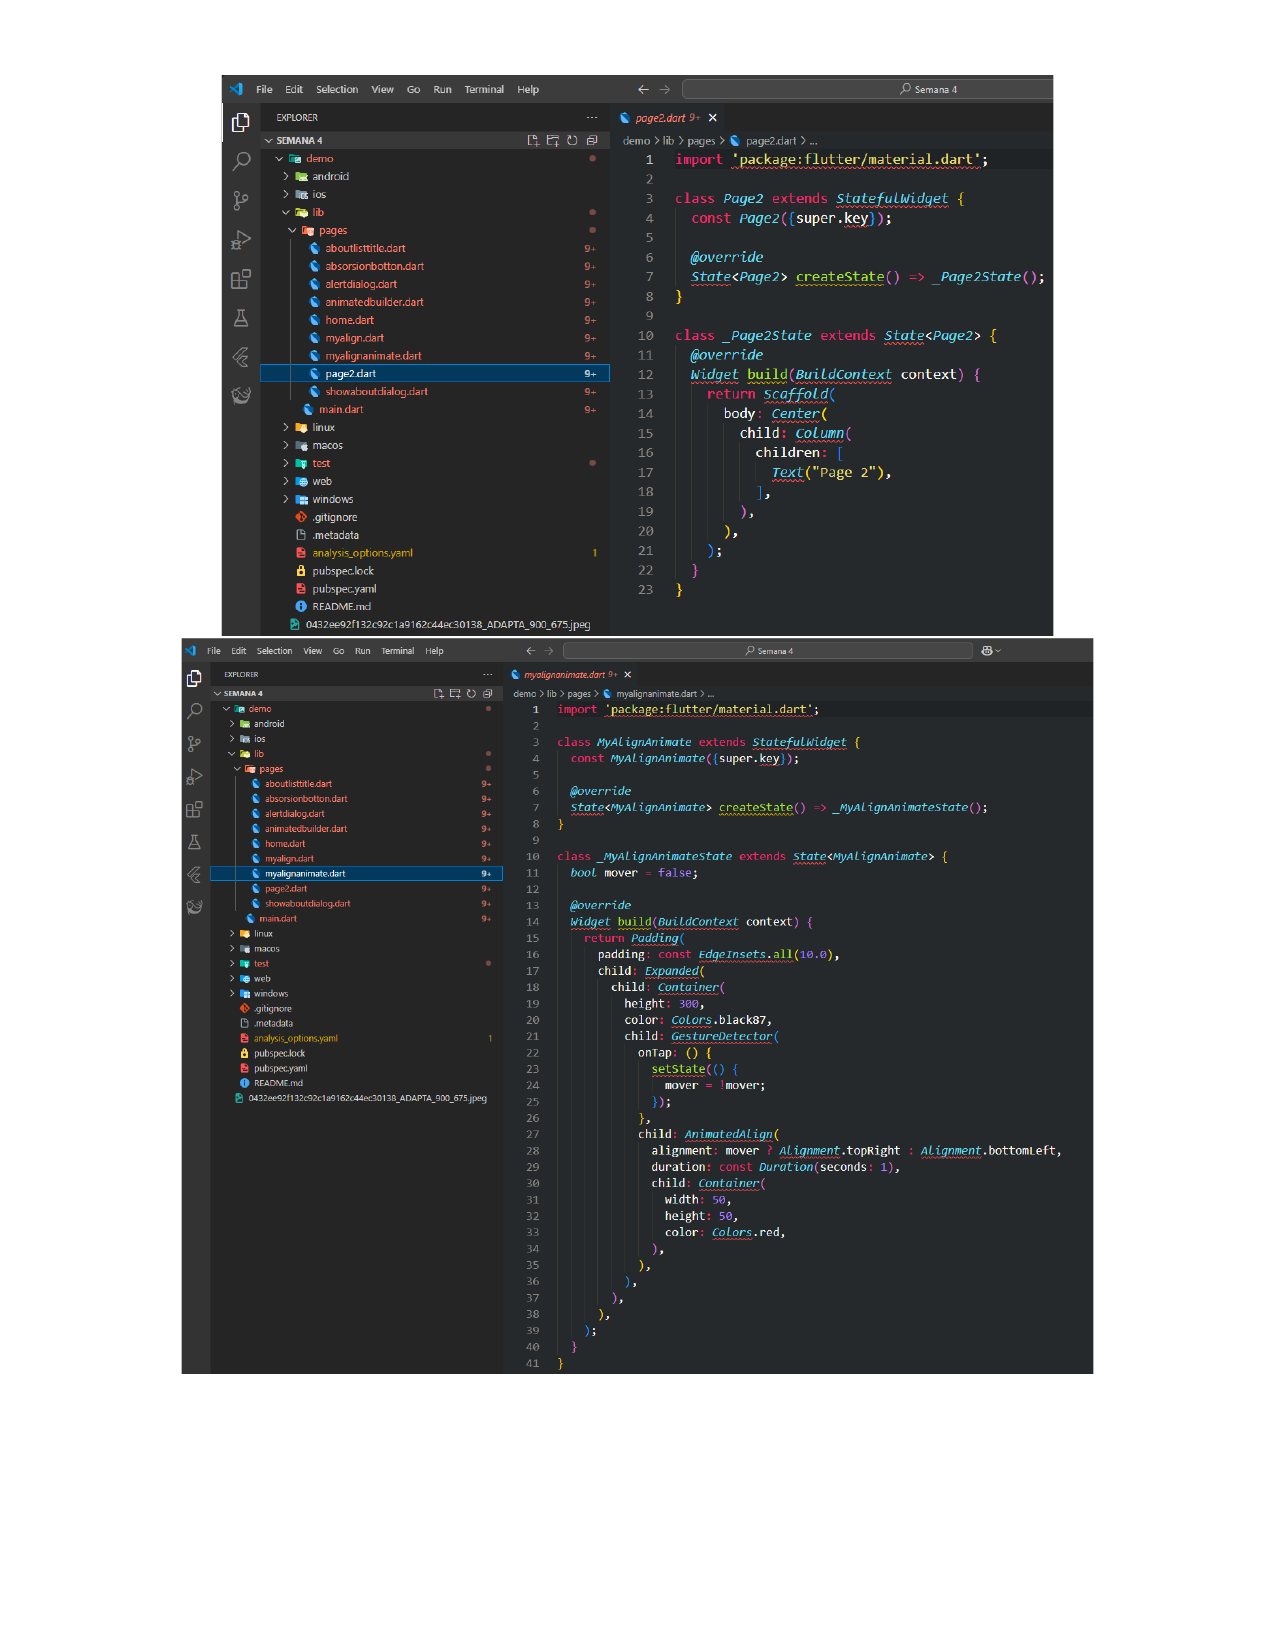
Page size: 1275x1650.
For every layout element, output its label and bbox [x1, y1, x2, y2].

picture [221, 75, 1054, 636]
picture [181, 638, 1094, 1374]
